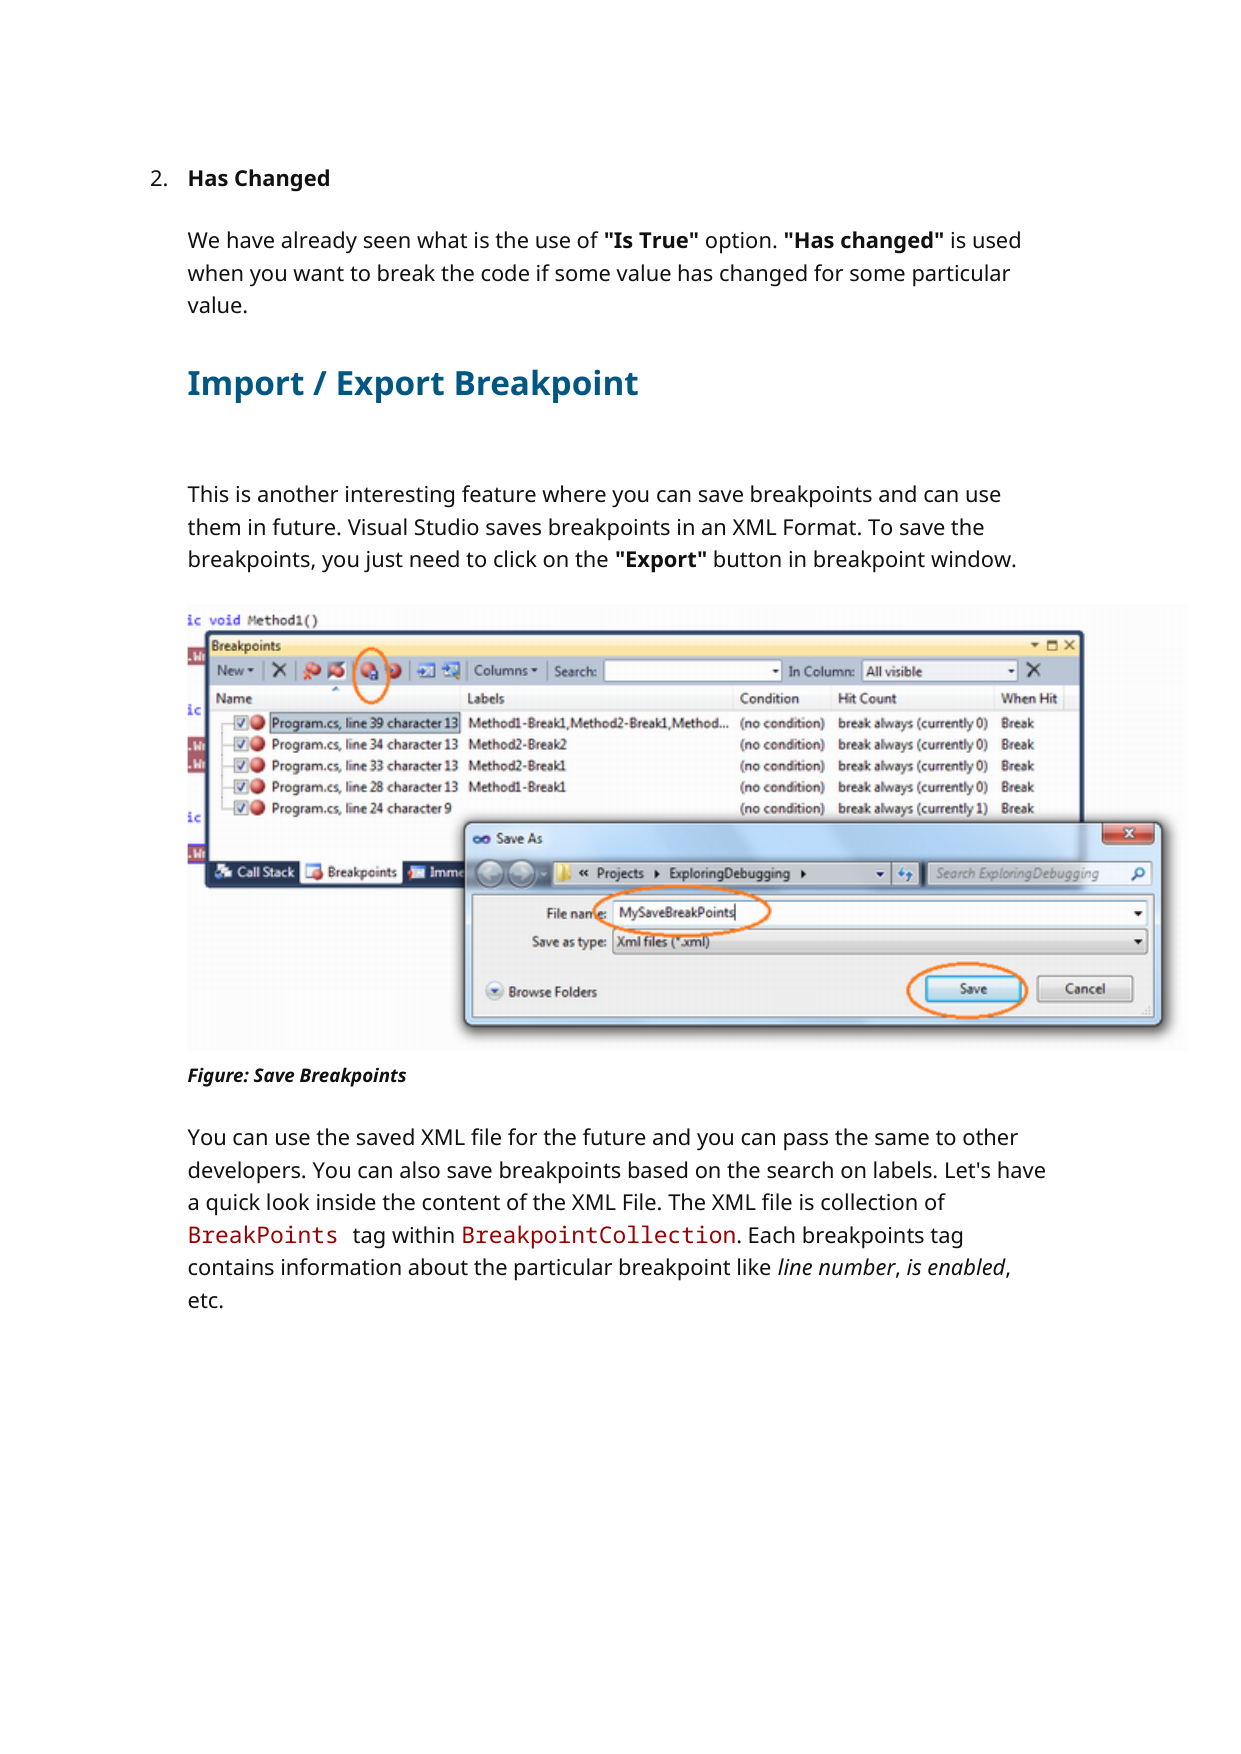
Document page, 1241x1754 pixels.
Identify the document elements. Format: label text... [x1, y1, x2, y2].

text We have already seen what is the use of "Is True" option. "Has changed" is used when you want to break the code if some value has changed for some particular value. [187, 224, 1053, 321]
text This is another interesting feature where you can save breakpoints and can use them in future. Visual Studio saves breakpoints in an XML Format. To save the breakpoints, you just need to click on the "Export" button in breakpoint window. [187, 478, 1053, 575]
picture [187, 604, 1188, 1051]
subtitle Import / Export Breakpoint [187, 350, 1053, 415]
text Figure: Save Breakpoints [187, 1059, 1053, 1092]
list Has Changed [150, 162, 1053, 194]
text You can use the saved XML file for the future and you can pass the same to other developers. You can also save breakpoints based on the search on labels. Let's have a quick look inside the content of the XML File. The XML file is collection of BreakPoints tag within BreakpointCollection. Each breakpoints tag contains information about the particular breakpoint like line number, is enabled, etc. [187, 1121, 1053, 1316]
